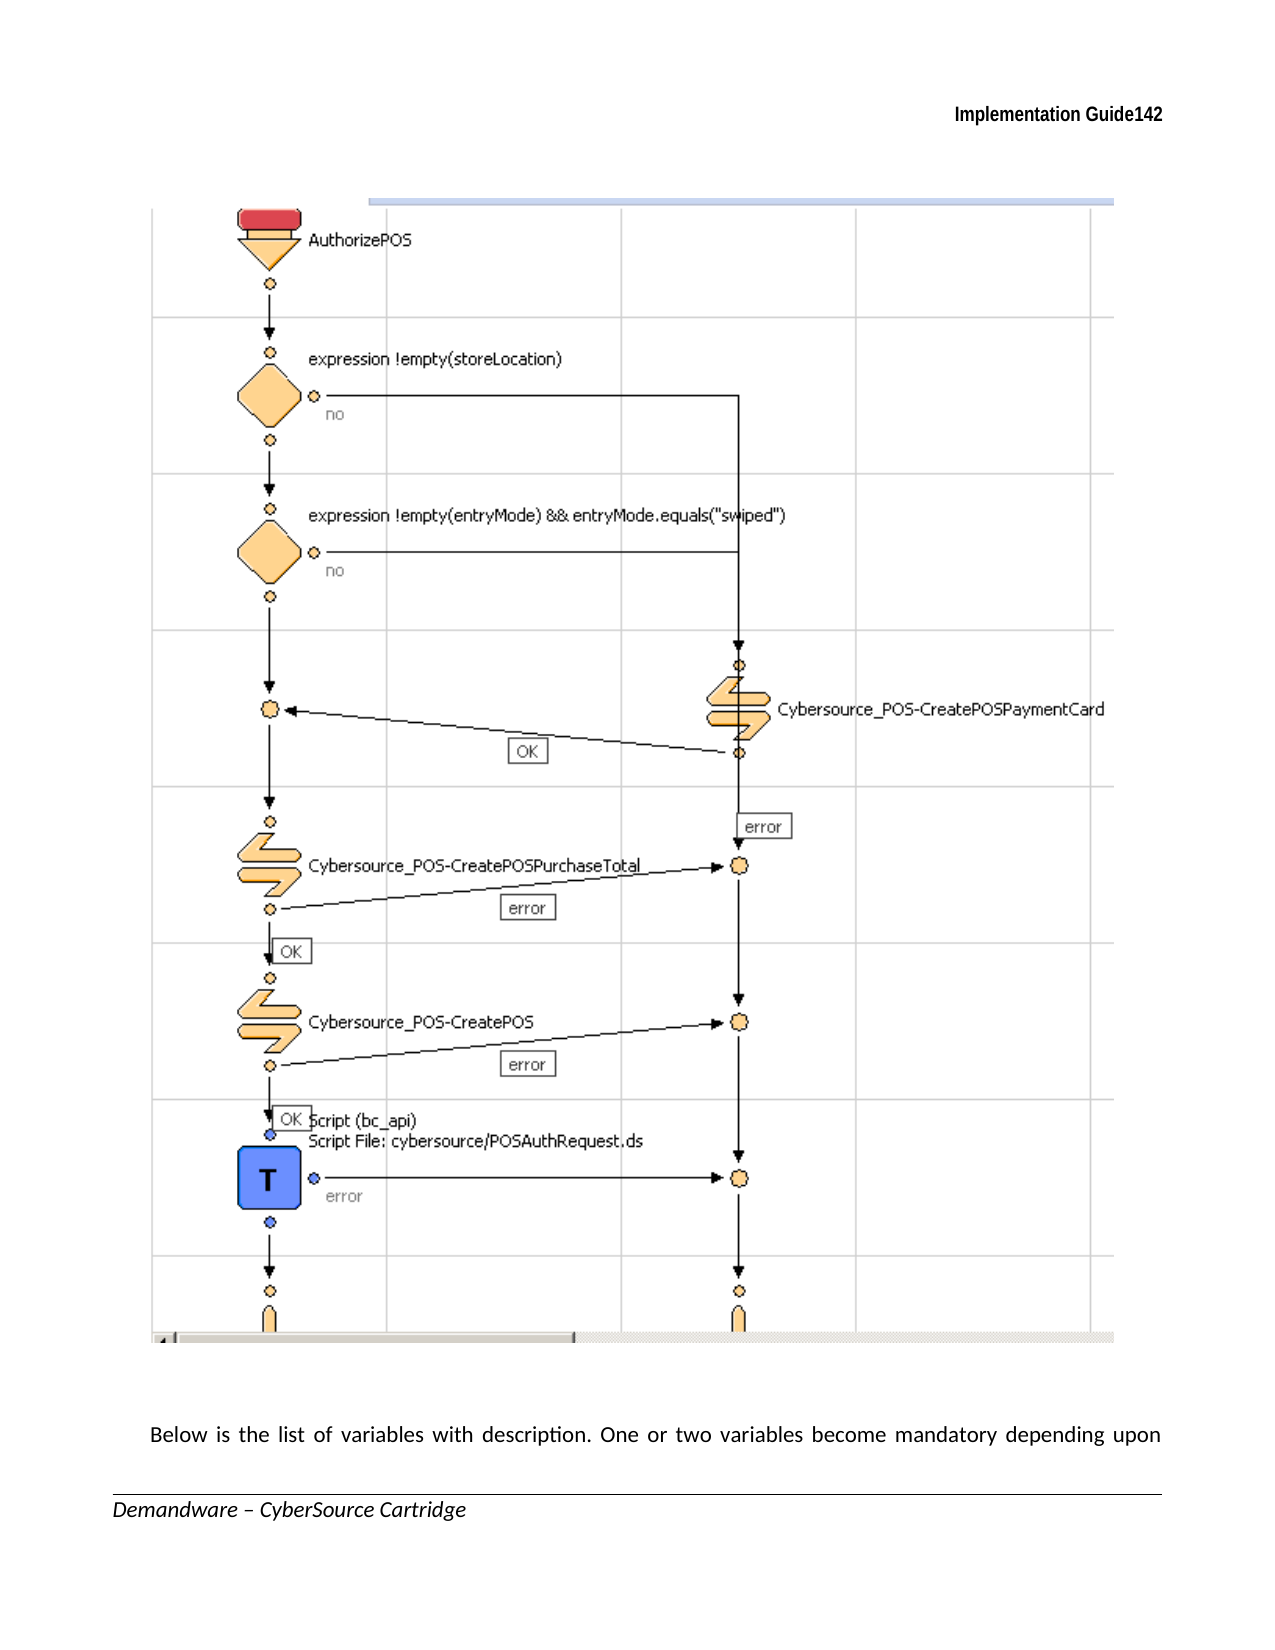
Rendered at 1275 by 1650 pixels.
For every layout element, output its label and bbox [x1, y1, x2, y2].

picture [150, 198, 1114, 1343]
text [150, 1421, 1162, 1448]
